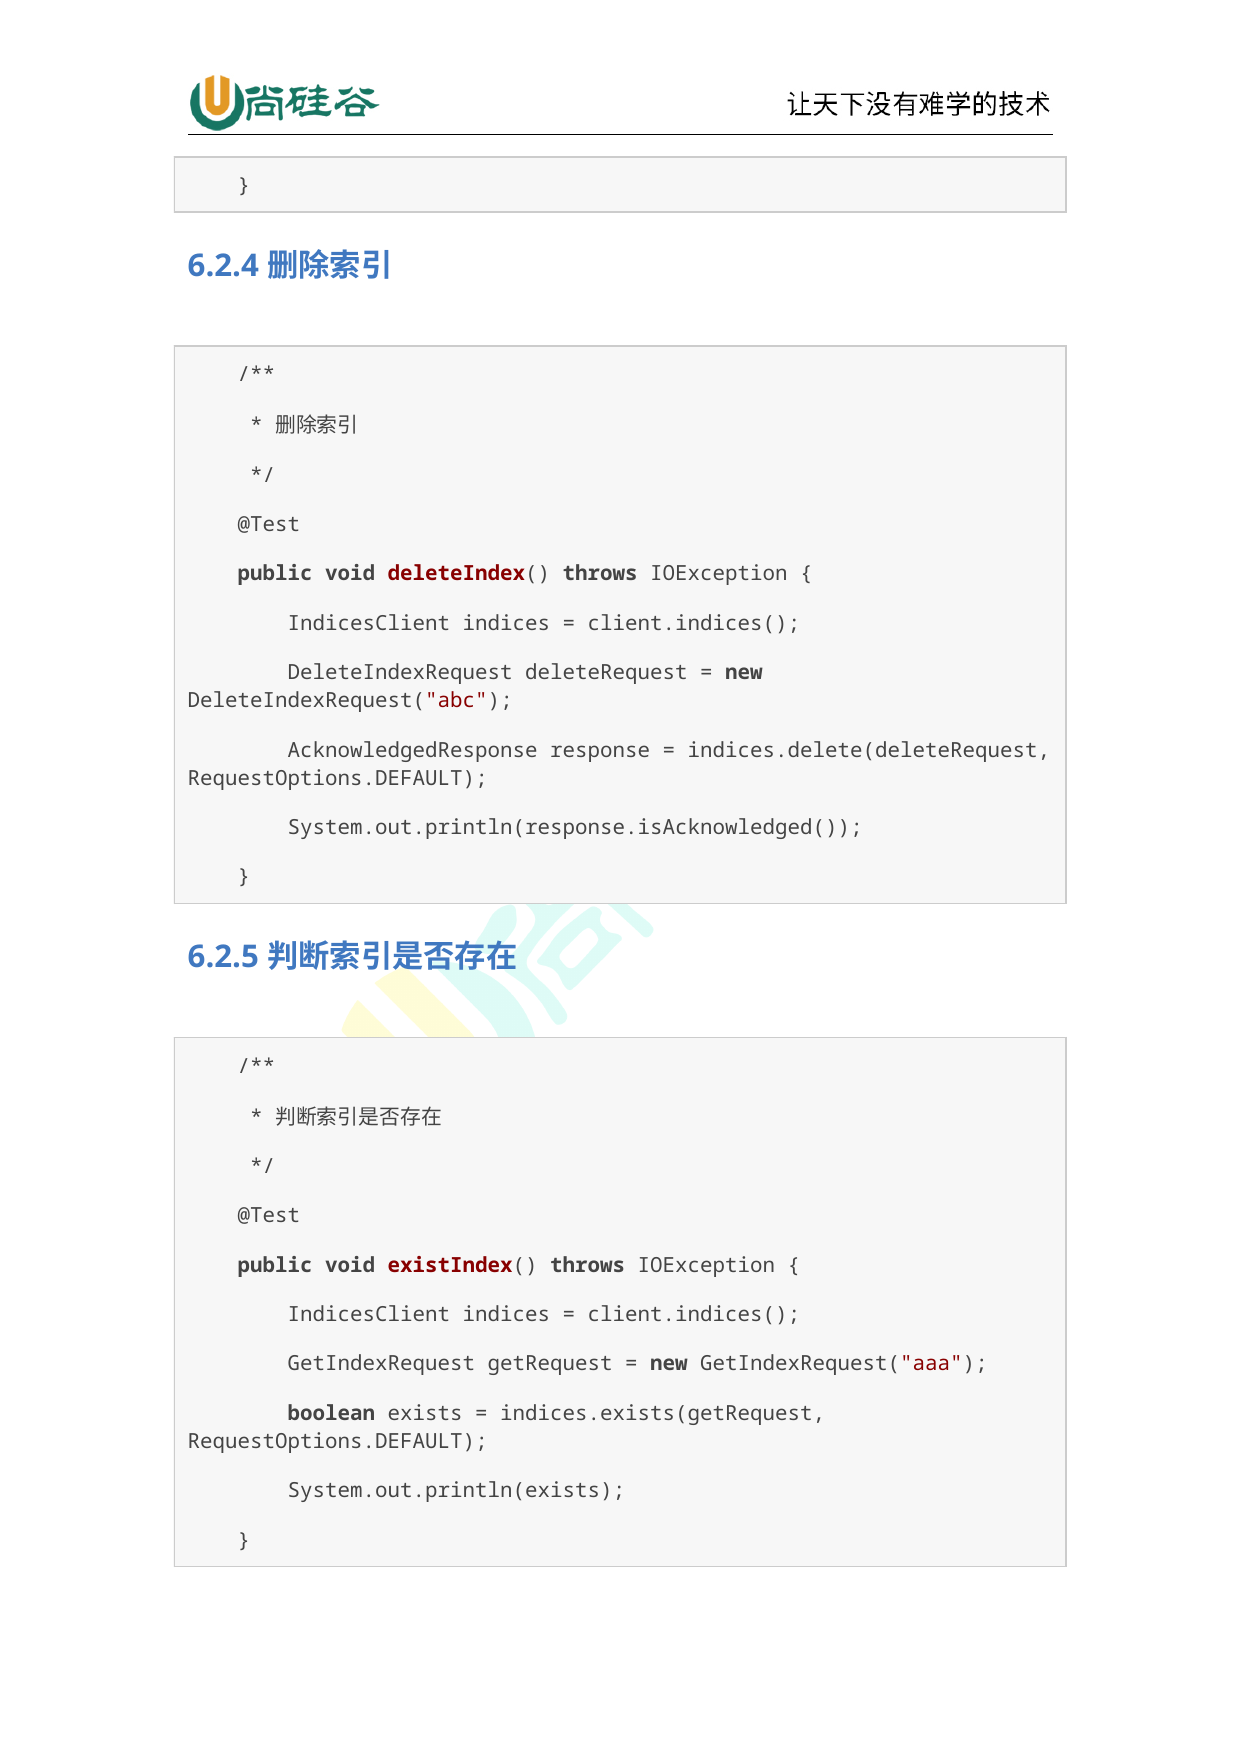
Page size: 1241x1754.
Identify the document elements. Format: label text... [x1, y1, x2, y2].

text * 删除索引 [175, 395, 1065, 439]
text System.out.println(response.isAcknowledged()); [175, 798, 1065, 841]
text @Test [175, 495, 1065, 538]
text public void deleteIndex() throws IOException { [175, 544, 1065, 587]
subtitle 6.2.5 判断索引是否存在 [187, 931, 1053, 977]
picture [187, 73, 1053, 132]
subtitle 6.2.4 删除索引 [187, 240, 1053, 285]
text DeleteIndexRequest deleteRequest = new DeleteIndexRequest("abc"); [175, 643, 1065, 714]
text public void existIndex() throws IOException { [175, 1236, 1065, 1278]
text } [175, 1511, 1065, 1566]
text IndicesClient indices = client.indices(); [175, 594, 1065, 636]
text /** [175, 1038, 1065, 1079]
text */ [175, 446, 1065, 488]
text /** [175, 347, 1065, 388]
text */ [175, 1137, 1065, 1180]
text IndicesClient indices = client.indices(); [175, 1285, 1065, 1328]
text @Test [175, 1187, 1065, 1229]
text System.out.println(exists); [175, 1461, 1065, 1504]
text * 判断索引是否存在 [175, 1086, 1065, 1131]
text } [175, 848, 1065, 903]
text GetIndexRequest getRequest = new GetIndexRequest("aaa"); [175, 1334, 1065, 1377]
text AcknowledgedResponse response = indices.delete(deleteRequest, RequestOptions.DEFAULT); [175, 721, 1065, 792]
text boolean exists = indices.exists(getRequest, RequestOptions.DEFAULT); [175, 1384, 1065, 1454]
text } [175, 158, 1065, 211]
